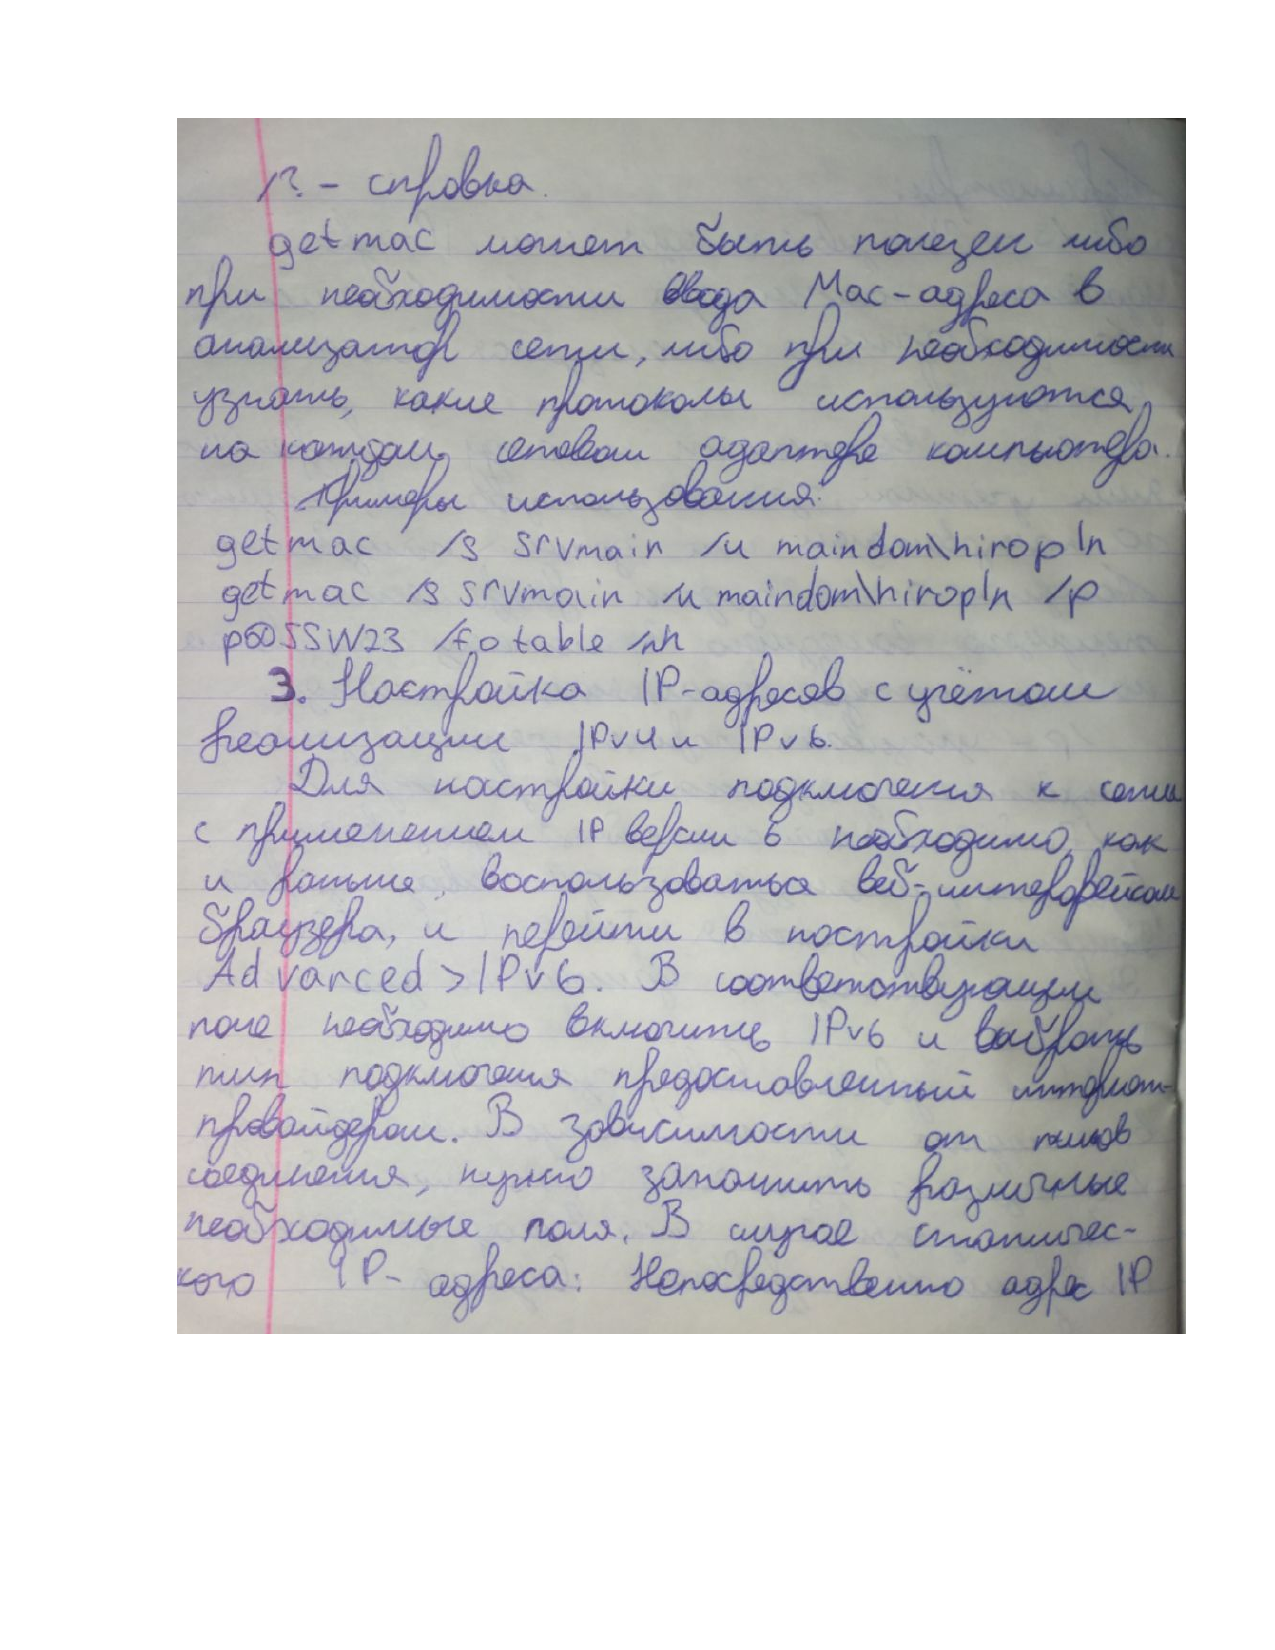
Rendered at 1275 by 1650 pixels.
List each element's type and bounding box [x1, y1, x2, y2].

picture [177, 118, 1186, 1334]
